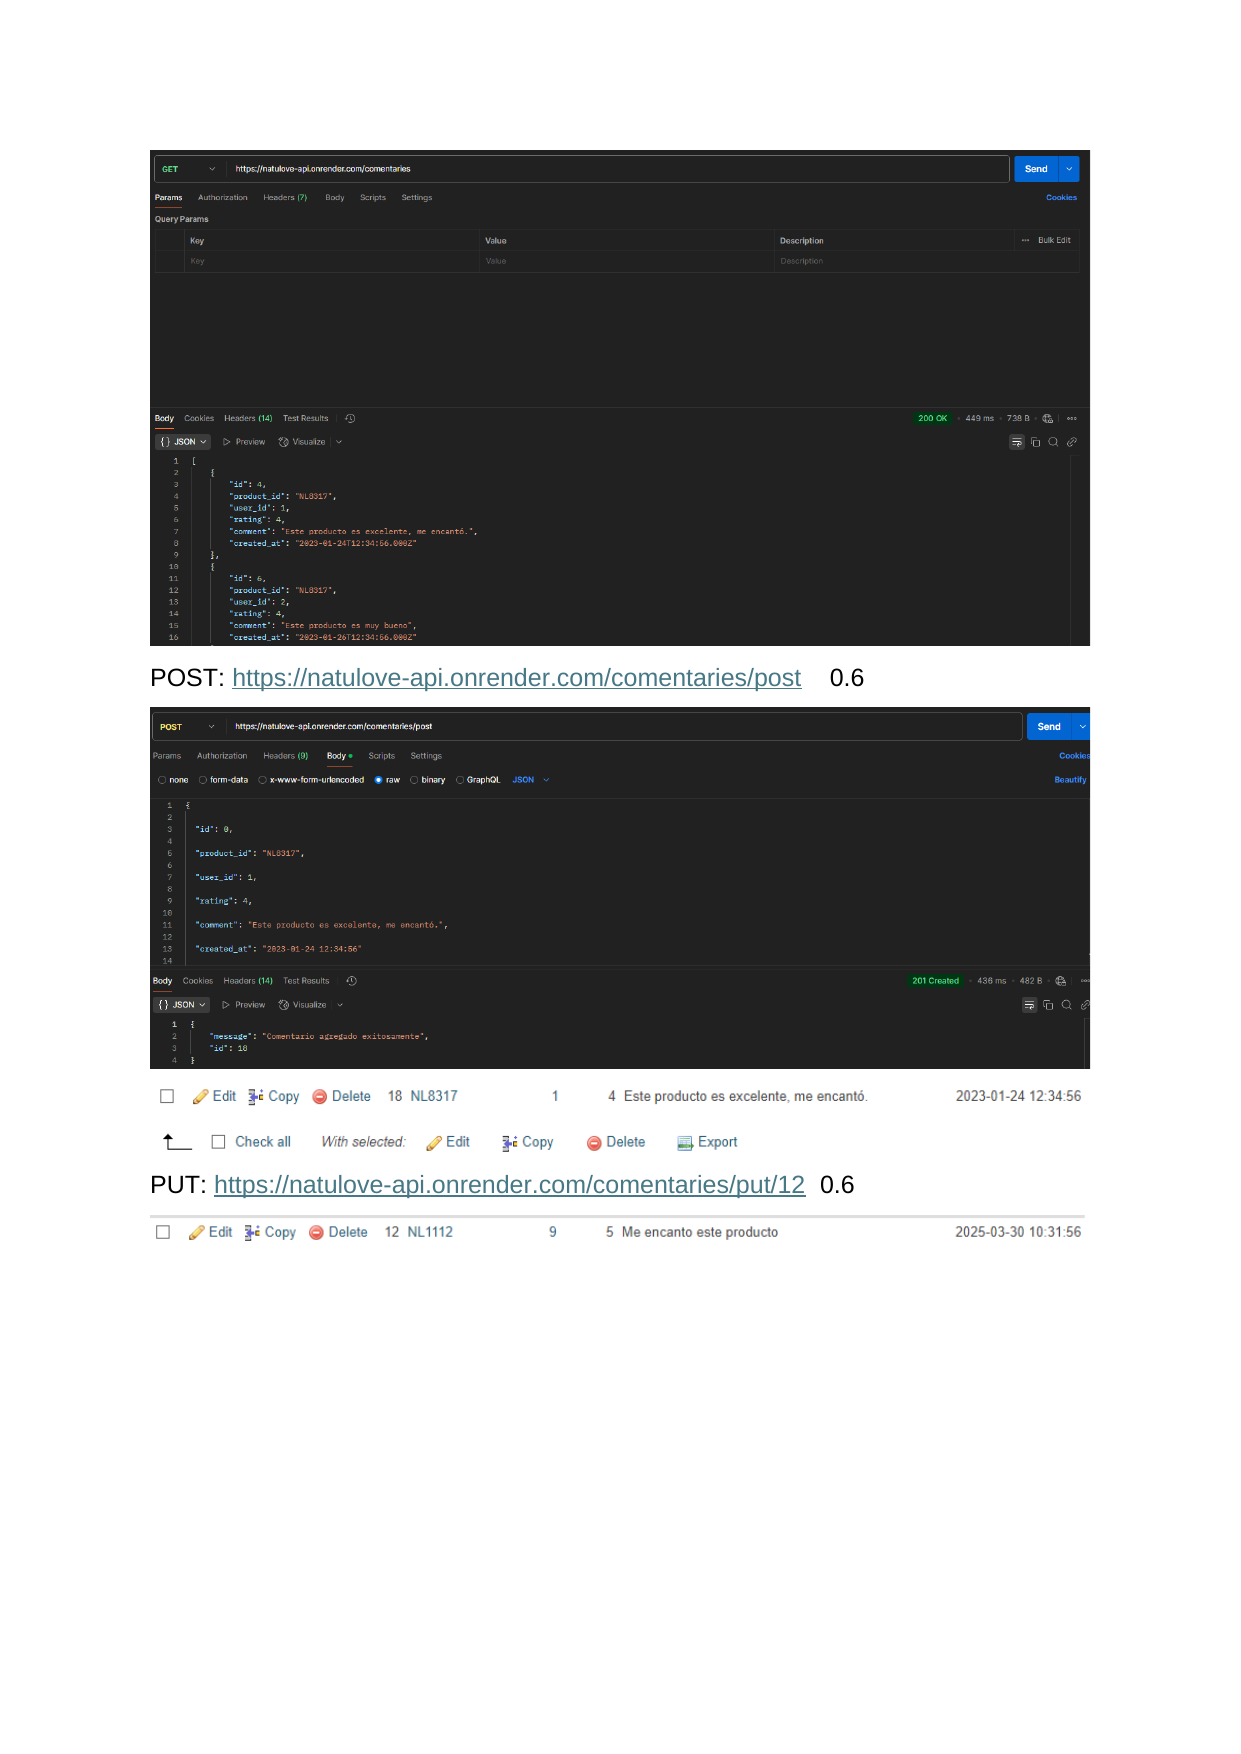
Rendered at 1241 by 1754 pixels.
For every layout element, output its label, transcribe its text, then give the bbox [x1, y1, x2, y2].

picture [150, 1215, 1091, 1245]
picture [150, 1085, 1091, 1154]
picture [150, 150, 1091, 646]
picture [150, 707, 1091, 1069]
text PUT: https://natulove-api.onrender.com/comentaries/put/12 0.6 [150, 1170, 1090, 1199]
text POST: https://natulove-api.onrender.com/comentaries/post 0.6 [150, 662, 1090, 691]
